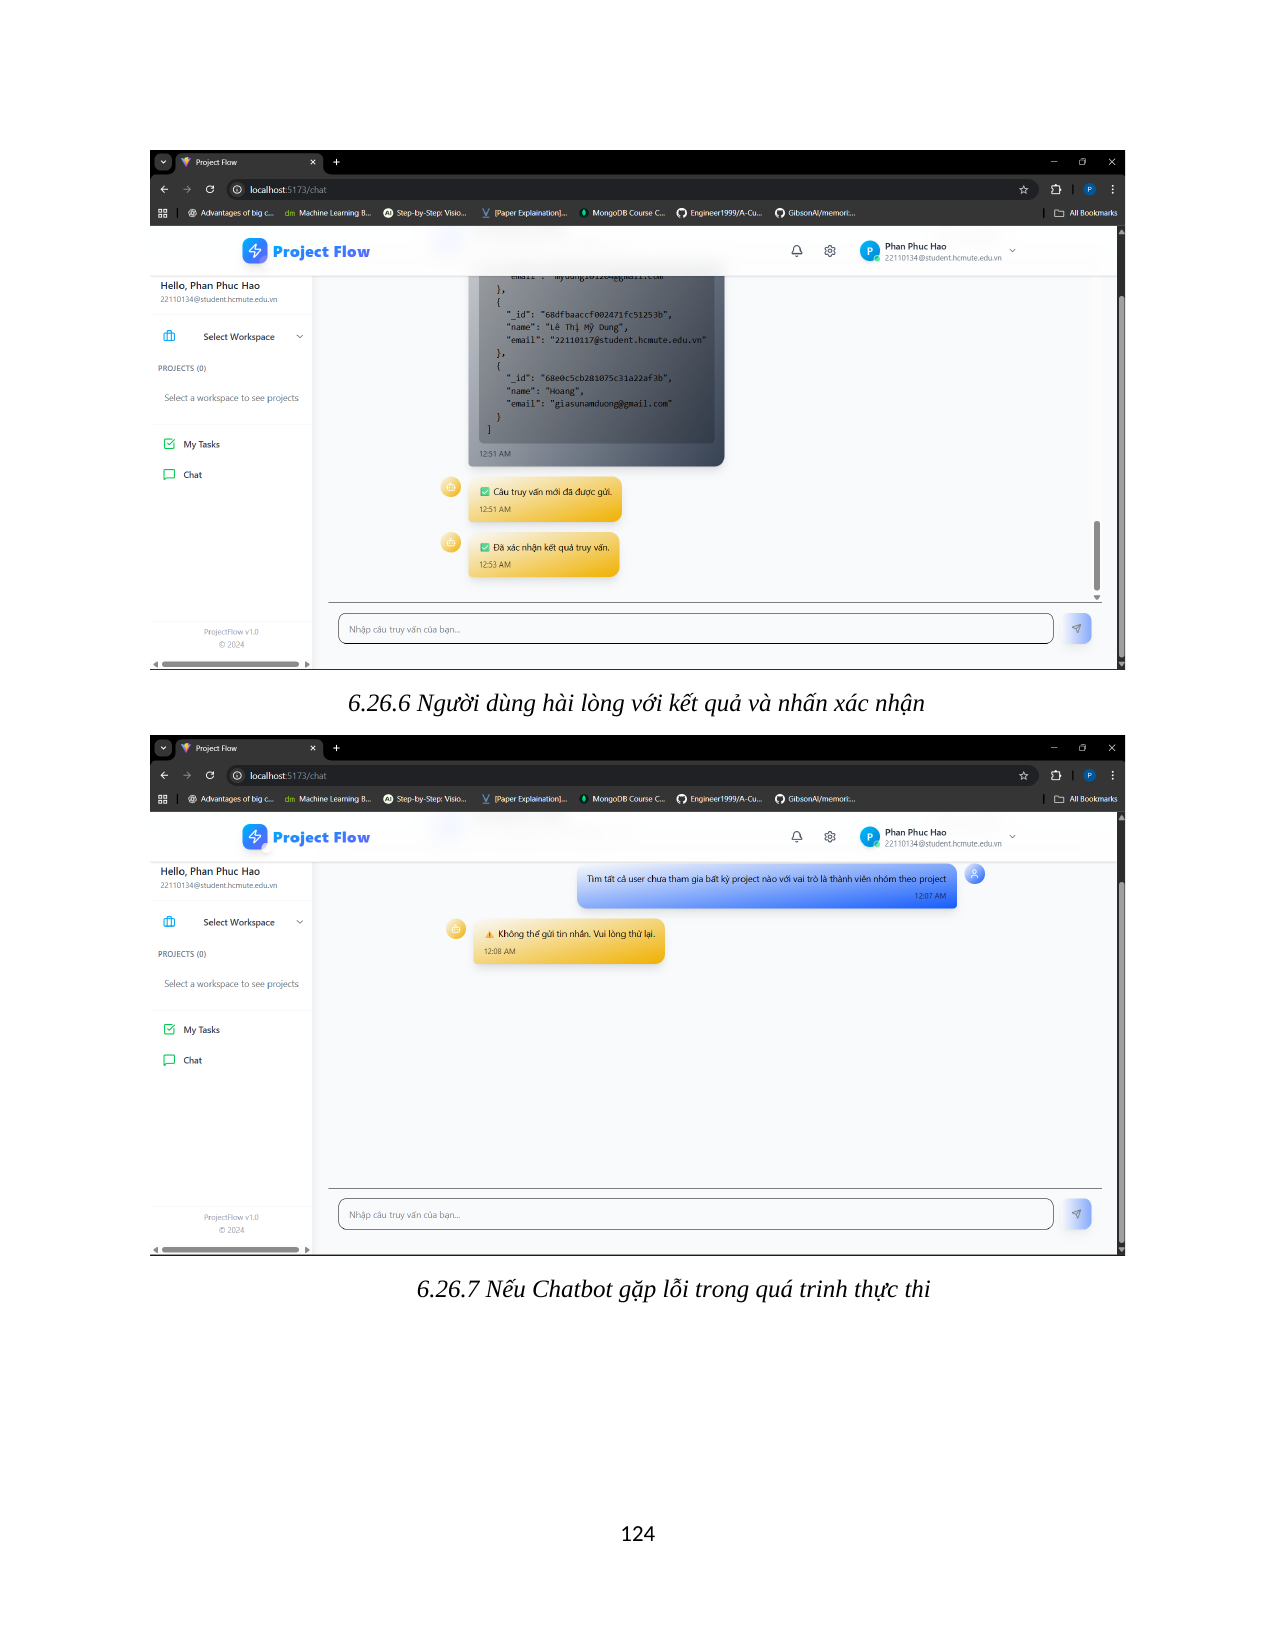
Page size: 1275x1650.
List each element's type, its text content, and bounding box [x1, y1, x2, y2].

picture [150, 735, 1125, 1256]
list 6.26.7 Nếu Chatbot gặp lỗi trong quá trinh thực thi [225, 1274, 1125, 1303]
text 6.26.6 Người dùng hài lòng với kết quả và nhấn xác nhận [150, 688, 1125, 717]
picture [150, 150, 1125, 670]
